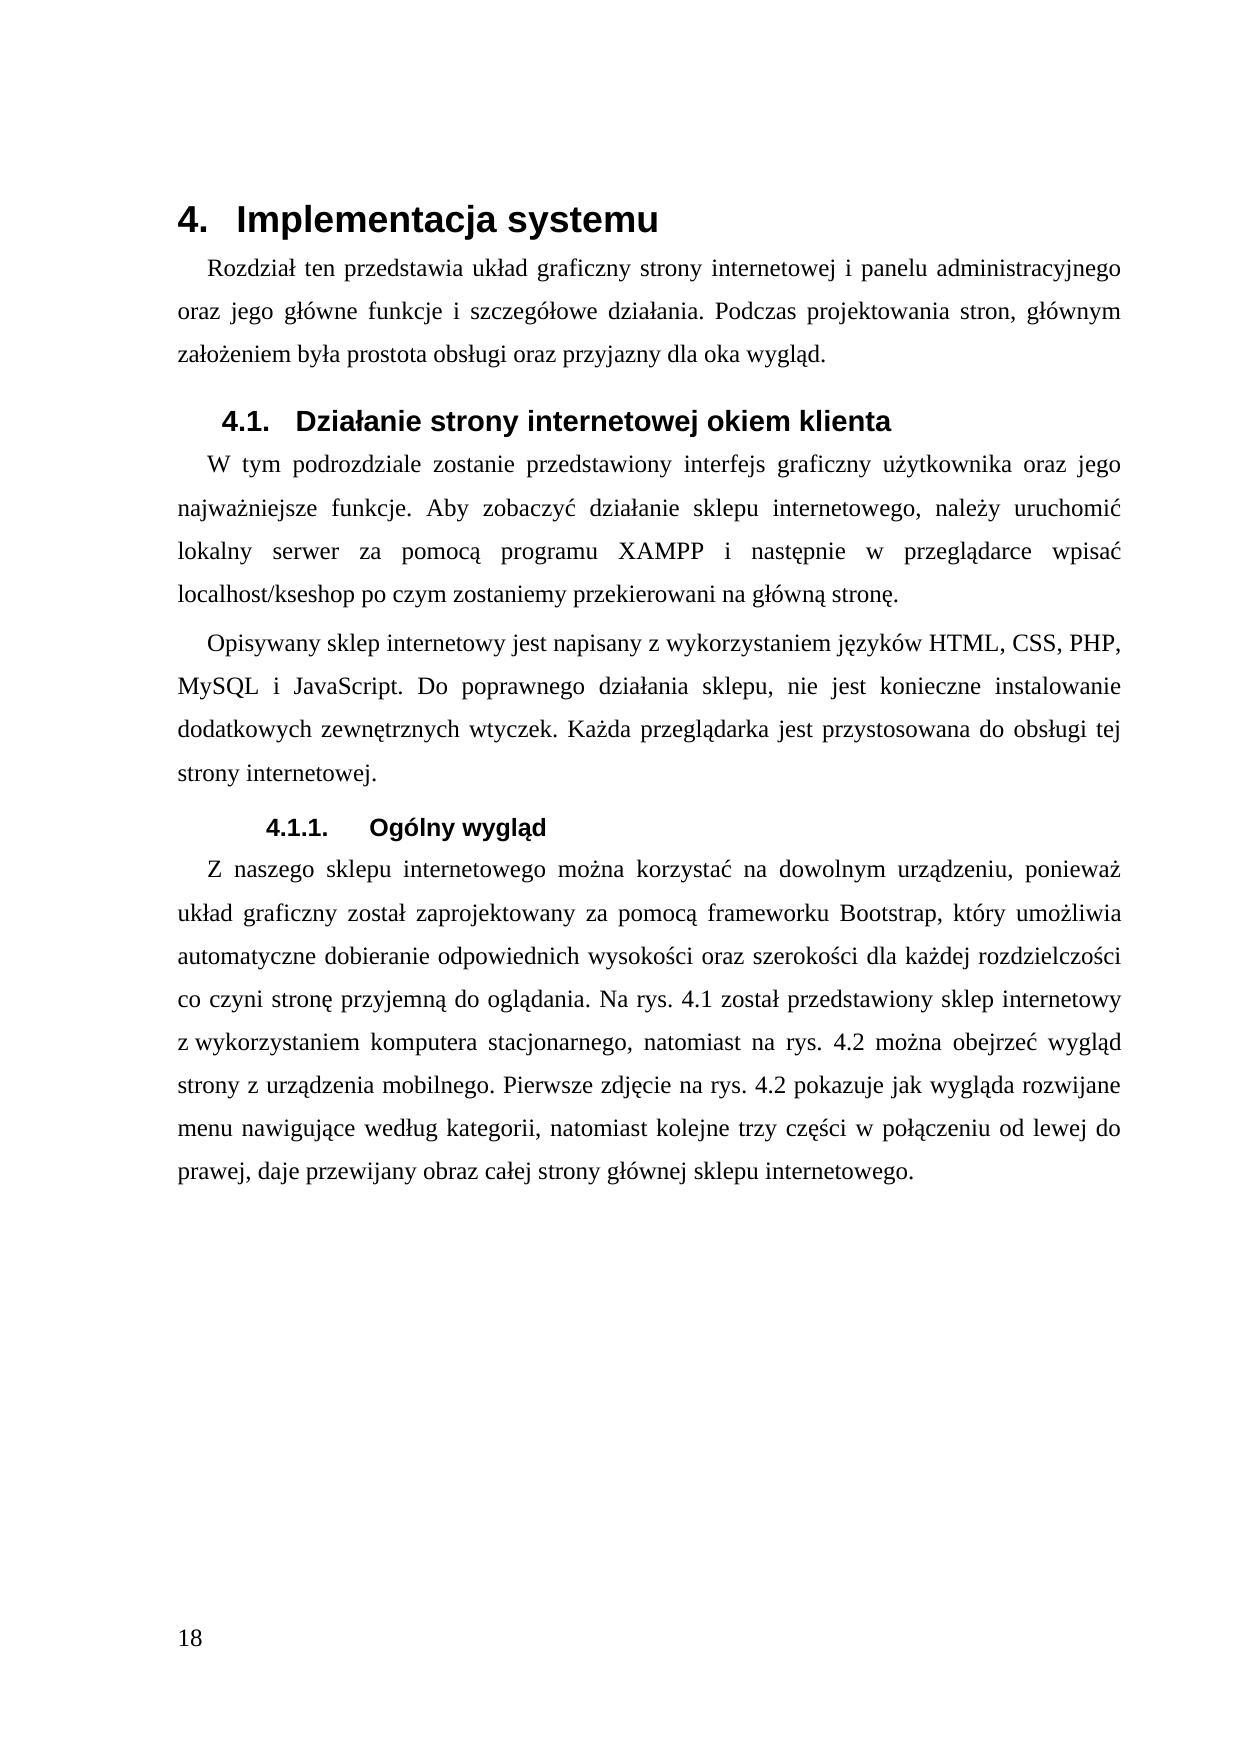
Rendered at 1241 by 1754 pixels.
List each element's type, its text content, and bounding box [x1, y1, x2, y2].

text W tym podrozdziale zostanie przedstawiony interfejs graficzny użytkownika oraz jego najważniejsze funkcje. Aby zobaczyć działanie sklepu internetowego, należy uruchomić lokalny serwer za pomocą programu XAMPP i następnie w przeglądarce wpisać localhost/kseshop po czym zostaniemy przekierowani na główną stronę. [177, 449, 1122, 608]
subtitle Działanie strony internetowej okiem klienta [222, 403, 1122, 437]
subtitle Implementacja systemu [177, 198, 1122, 241]
text Z naszego sklepu internetowego można korzystać na dowolnym urządzeniu, ponieważ układ graficzny został zaprojektowany za pomocą frameworku Bootstrap, który umożliwia automatyczne dobieranie odpowiednich wysokości oraz szerokości dla każdej rozdzielczości co czyni stronę przyjemną do oglądania. Na rys. 4.1 został przedstawiony sklep internetowy z wykorzystaniem komputera stacjonarnego, natomiast na rys. 4.2 można obejrzeć wygląd strony z urządzenia mobilnego. Pierwsze zdjęcie na rys. 4.2 pokazuje jak wygląda rozwijane menu nawigujące według kategorii, natomiast kolejne trzy części w połączeniu od lewej do prawej, daje przewijany obraz całej strony głównej sklepu internetowego. [177, 854, 1122, 1185]
text Rozdział ten przedstawia układ graficzny strony internetowej i panelu administracyjnego oraz jego główne funkcje i szczegółowe działania. Podczas projektowania stron, głównym założeniem była prostota obsługi oraz przyjazny dla oka wygląd. [177, 253, 1122, 368]
subtitle Ogólny wygląd [266, 813, 1122, 842]
text Opisywany sklep internetowy jest napisany z wykorzystaniem języków HTML, CSS, PHP, MySQL i JavaScript. Do poprawnego działania sklepu, nie jest konieczne instalowanie dodatkowych zewnętrznych wtyczek. Każda przeglądarka jest przystosowana do obsługi tej strony internetowej. [177, 628, 1122, 786]
